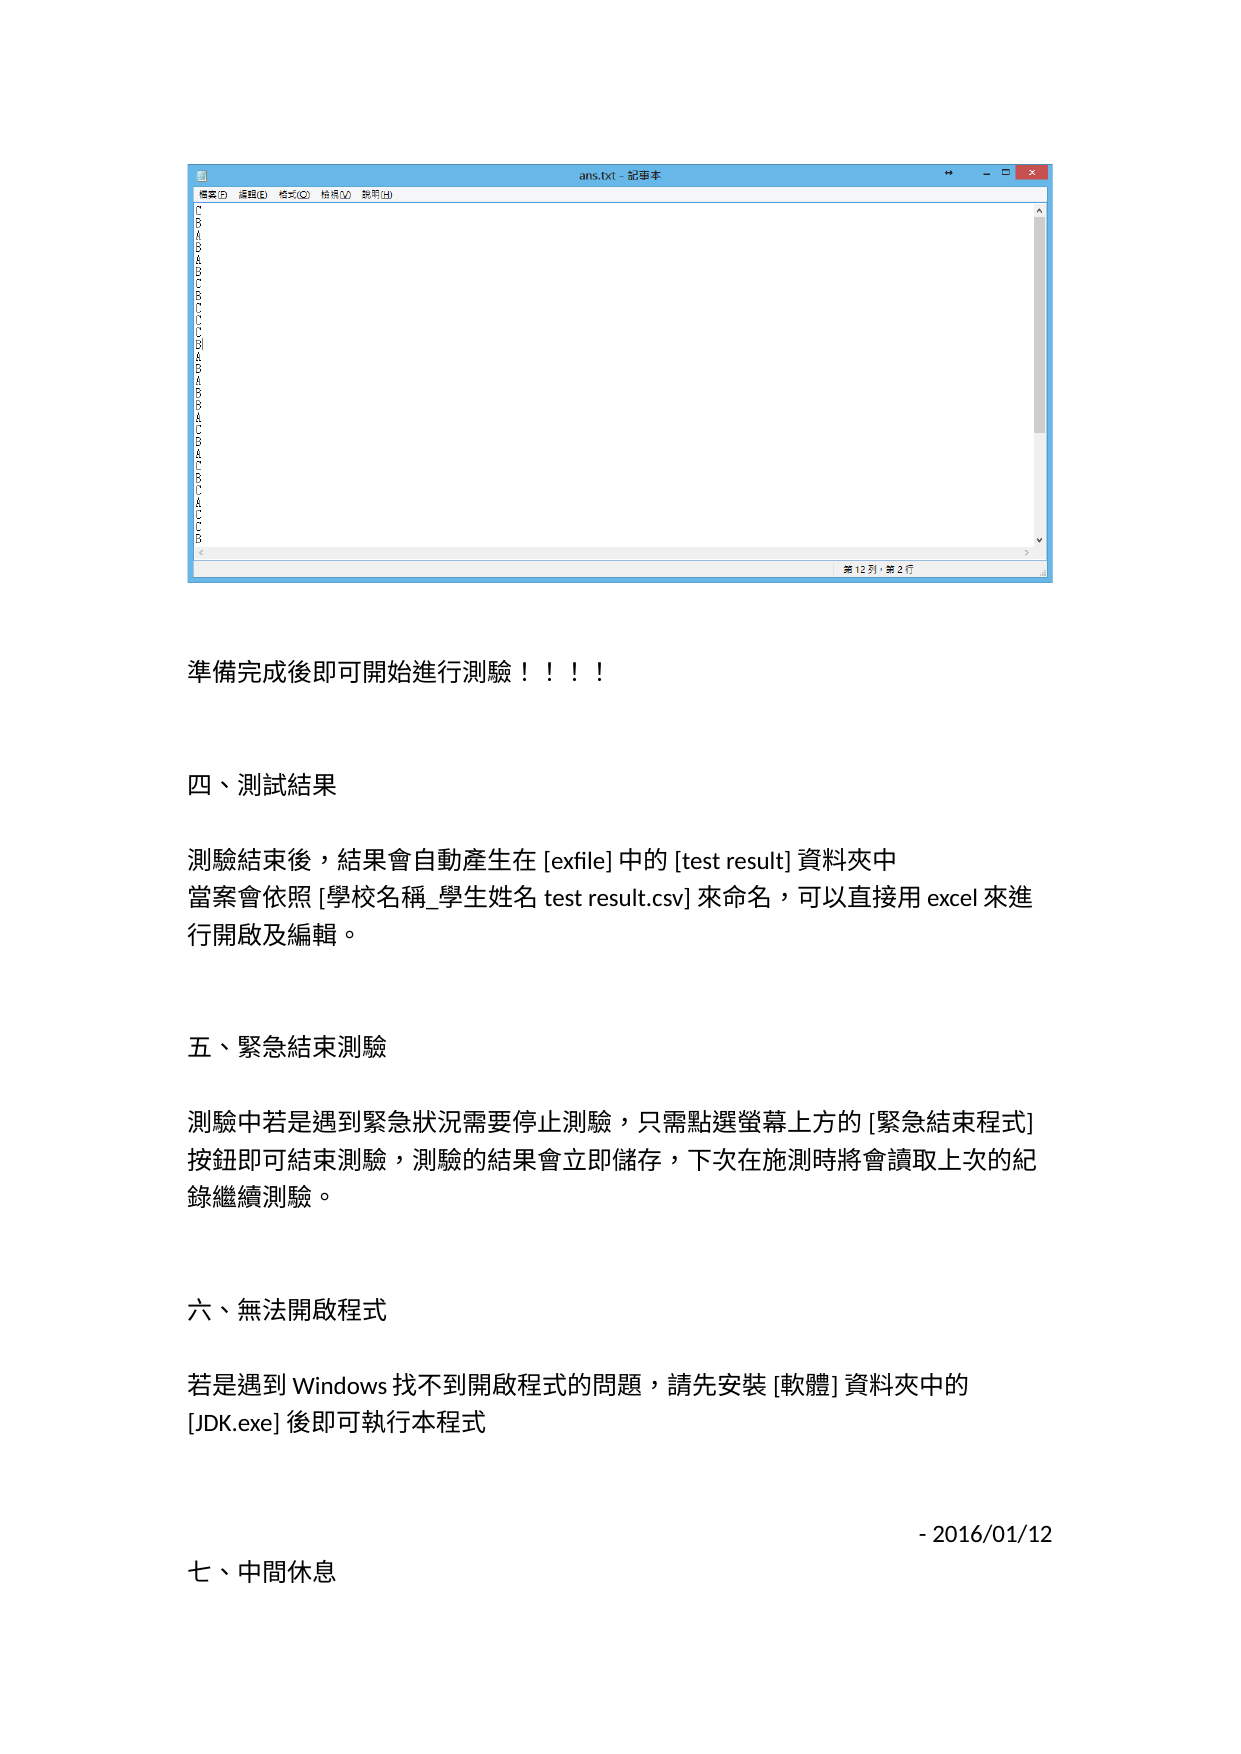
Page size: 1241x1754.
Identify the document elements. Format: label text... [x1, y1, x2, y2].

text 測驗中若是遇到緊急狀況需要停止測驗，只需點選螢幕上方的 [緊急結束程式] 按鈕即可結束測驗，測驗的結果會立即儲存，下次在施測時將會讀取上次的紀錄繼續測驗。 [187, 1102, 1053, 1214]
text 若是遇到Windows找不到開啟程式的問題，請先安裝 [軟體] 資料夾中的 [JDK.exe] 後即可執行本程式 [187, 1364, 1053, 1439]
text 五、緊急結束測驗 [187, 1027, 1053, 1064]
text 四、測試結果 [187, 764, 1053, 802]
text 七、中間休息 [187, 1552, 1053, 1589]
text 當案會依照 [學校名稱_學生姓名 test result.csv] 來命名，可以直接用excel來進行開啟及編輯。 [187, 877, 1053, 952]
picture [187, 164, 1053, 583]
text - 2016/01/12 [187, 1514, 1053, 1552]
text 六、無法開啟程式 [187, 1289, 1053, 1327]
text 測驗結束後，結果會自動產生在 [exfile] 中的 [test result] 資料夾中 [187, 839, 1053, 877]
text 準備完成後即可開始進行測驗！！！！ [187, 652, 1053, 689]
